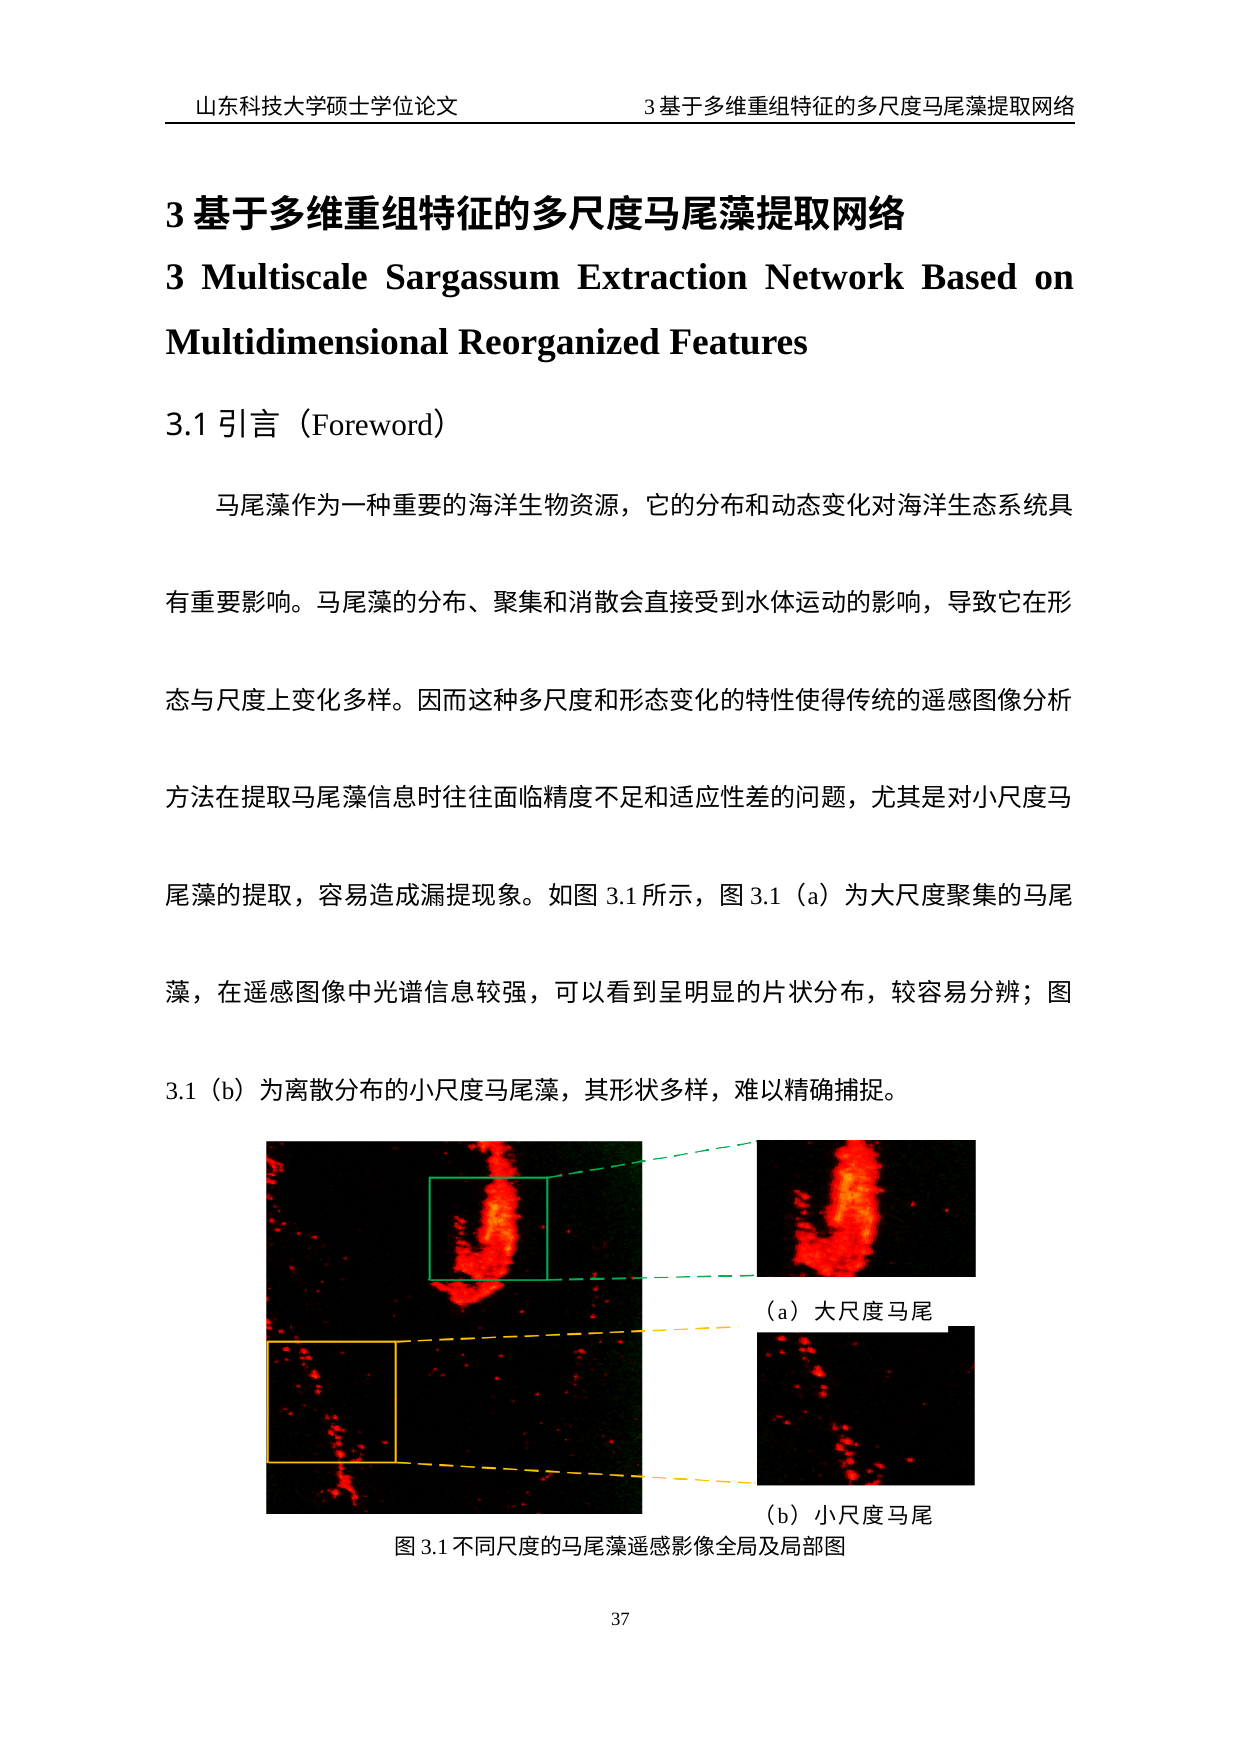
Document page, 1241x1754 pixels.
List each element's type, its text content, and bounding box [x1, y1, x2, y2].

text 3 基于多维重组特征的多尺度马尾藻提取网络 [165, 178, 1075, 243]
text 3.1 引言（Foreword） [165, 389, 1075, 454]
text 马尾藻作为一种重要的海洋生物资源，它的分布和动态变化对海洋生态系统具有重要影响。马尾藻的分布、聚集和消散会直接受到水体运动的影响，导致它在形态与尺度上变化多样。因而这种多尺度和形态变化的特性使得传统的遥感图像分析方法在提取马尾藻信息时往往面临精度不足和适应性差的问题，尤其是对小尺度马尾藻的提取，容易造成漏提现象。如图3.1所示，图3.1（a）为大尺度聚集的马尾藻，在遥感图像中光谱信息较强，可以看到呈明显的片状分布，较容易分辨；图3.1（b）为离散分布的小尺度马尾藻，其形状多样，难以精确捕捉。 [165, 471, 1075, 1121]
list 图3.1不同尺度的马尾藻遥感影像全局及局部图 [165, 1529, 1075, 1561]
text 3 Multiscale Sargassum Extraction Network Based on Multidimensional Reorganized Features [165, 243, 1075, 373]
